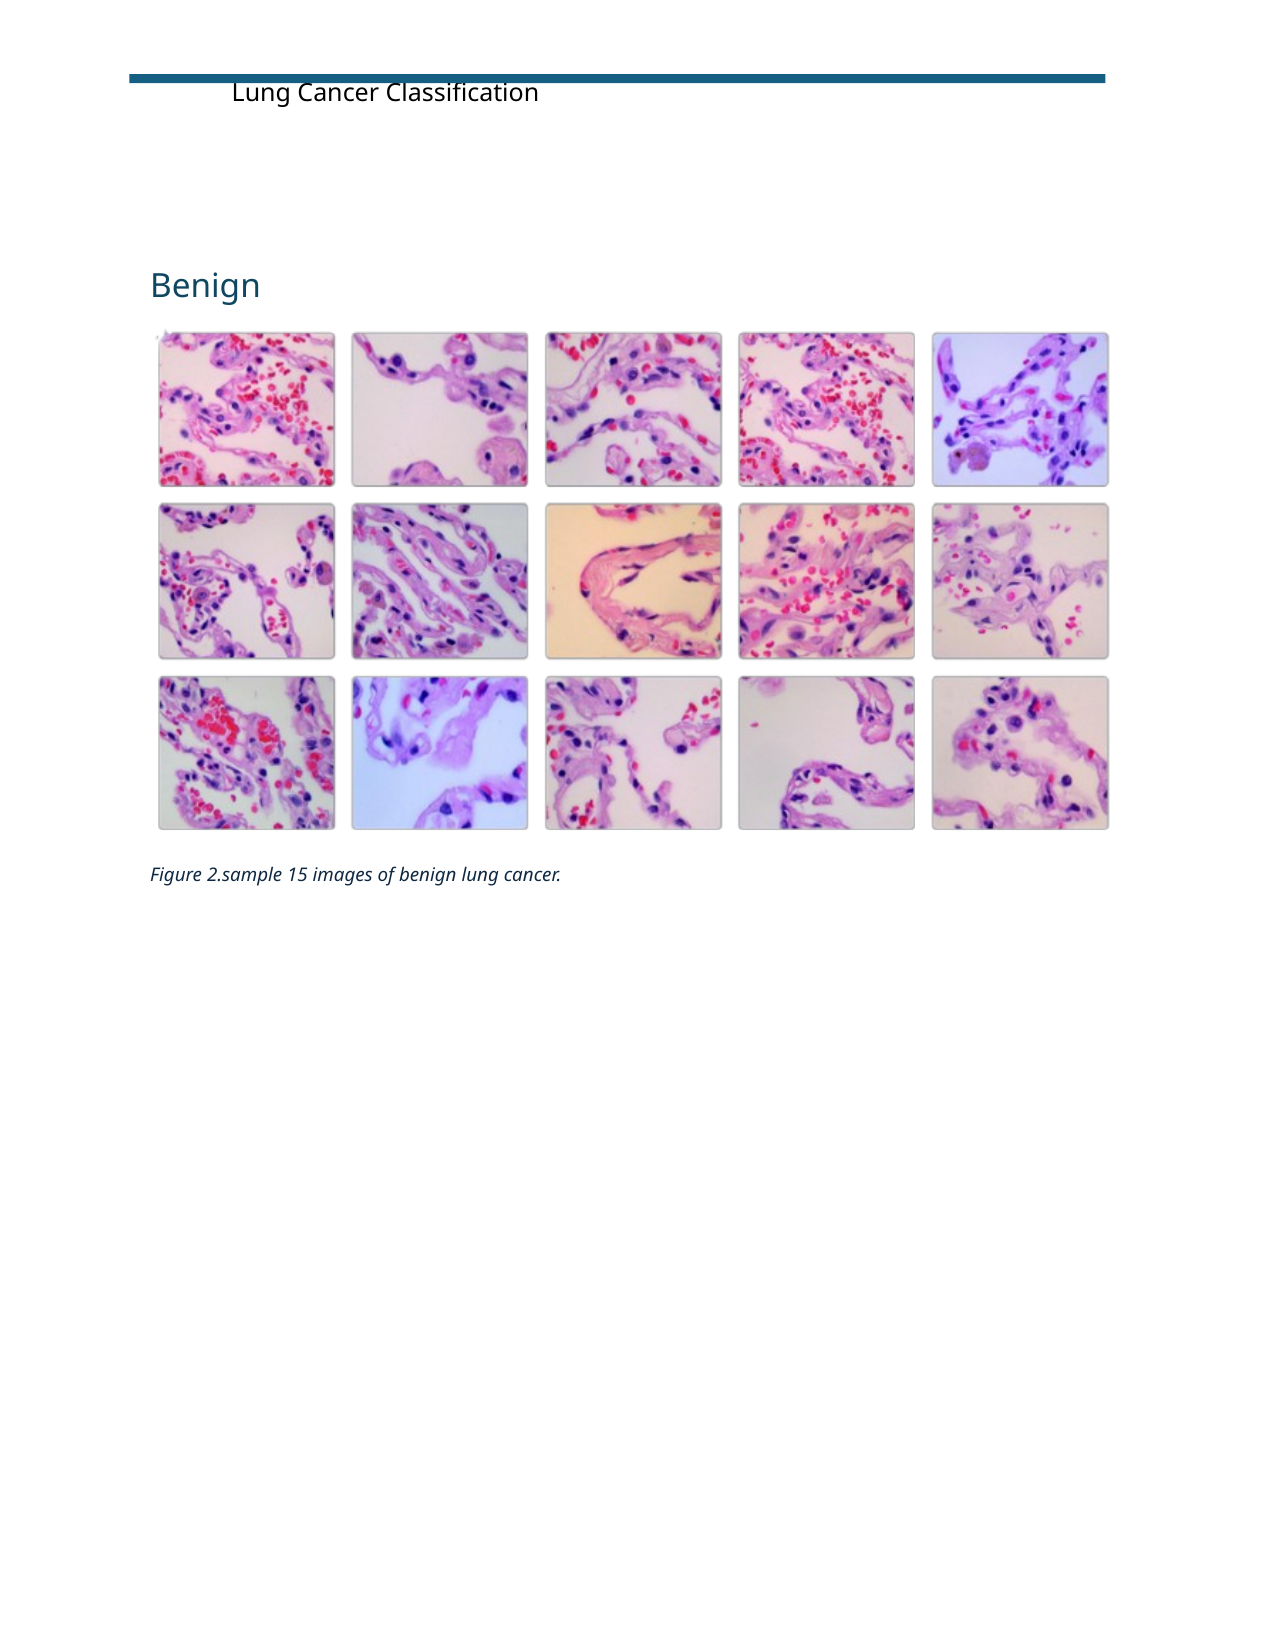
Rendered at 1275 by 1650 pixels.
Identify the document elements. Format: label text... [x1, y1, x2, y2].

text Figure .sample 15 images of benign lung cancer. [150, 861, 1125, 887]
subtitle Benign [150, 262, 1125, 307]
picture [150, 322, 1124, 840]
